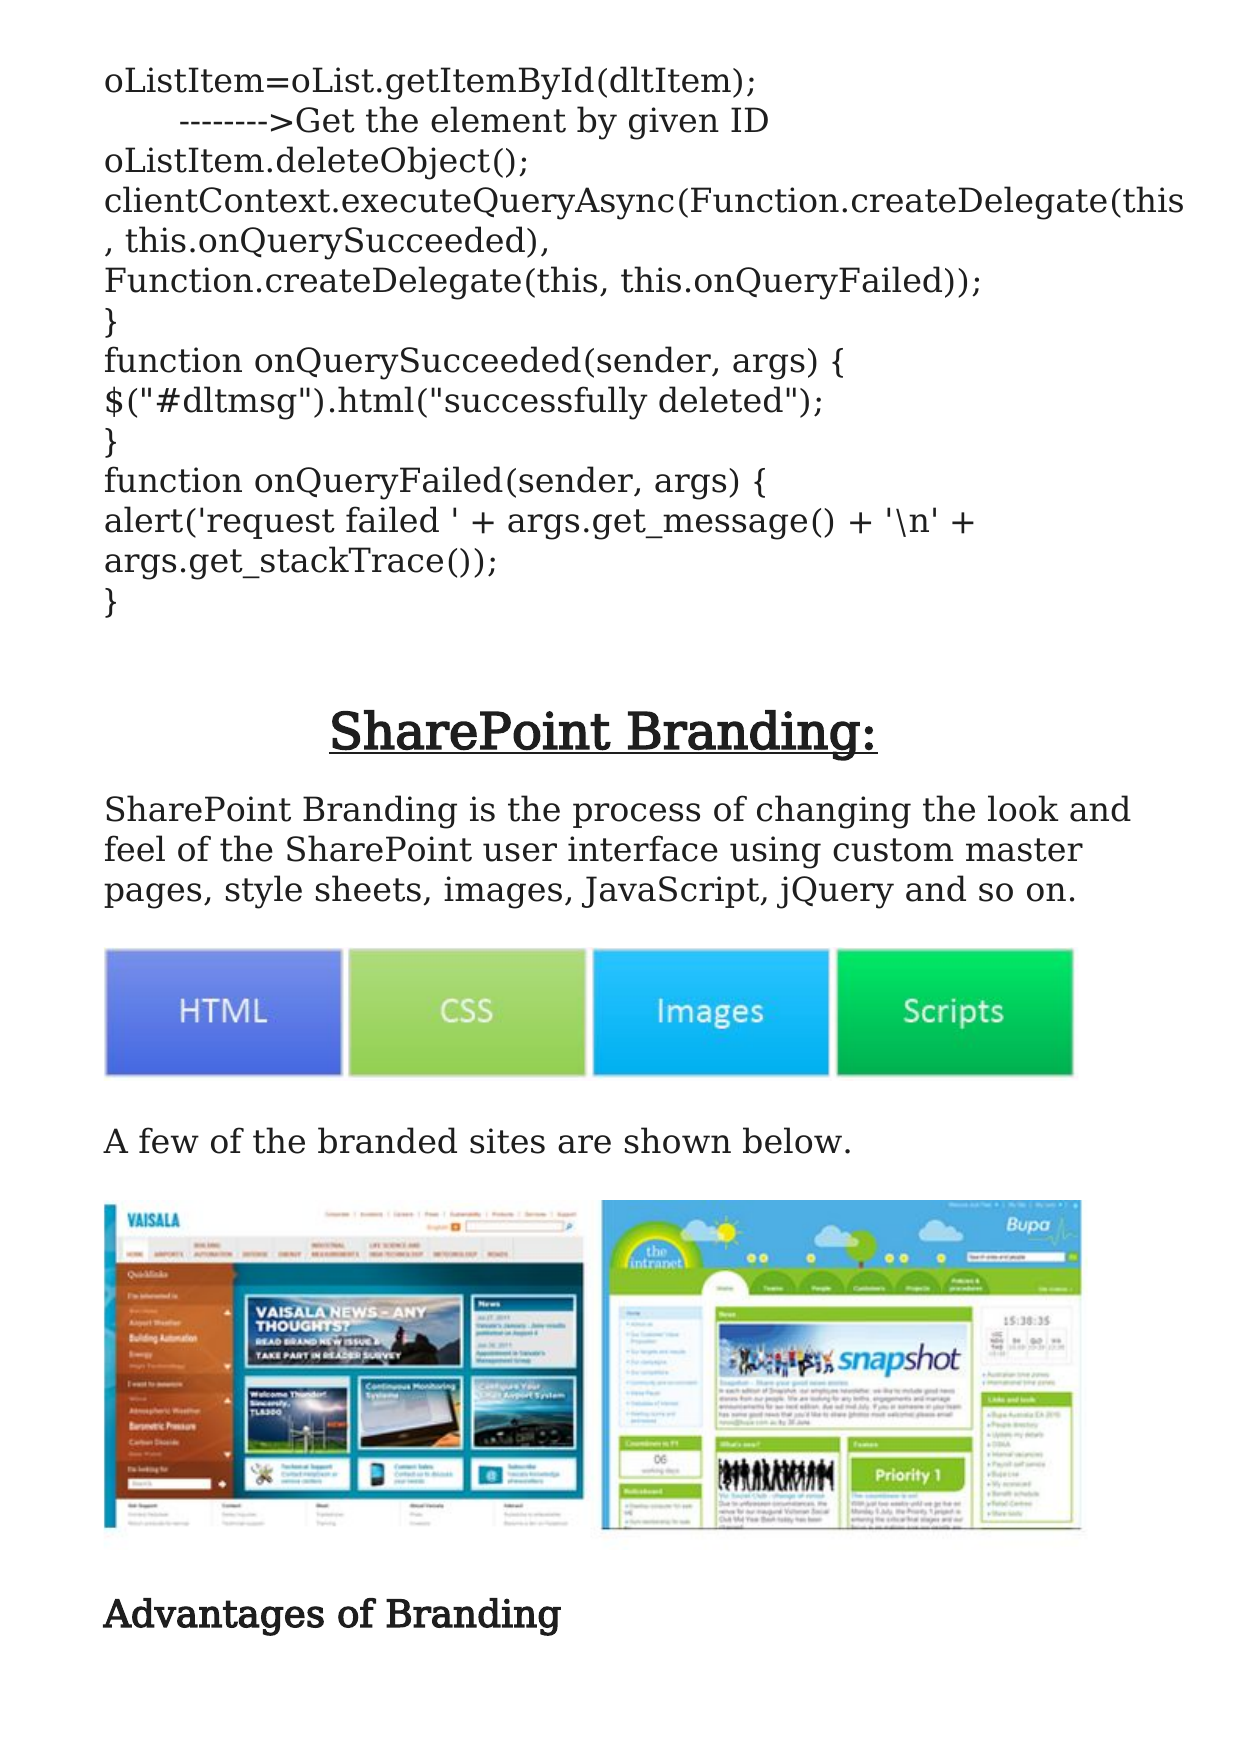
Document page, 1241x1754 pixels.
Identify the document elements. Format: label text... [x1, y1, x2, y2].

text oListItem=oList.getItemById(dltItem); -------->Get the element by given ID [103, 59, 1186, 139]
text } [103, 419, 1186, 459]
text Function.createDelegate(this, this.onQueryFailed)); [103, 259, 1186, 299]
text } [103, 299, 1186, 339]
picture [103, 947, 1079, 1081]
text SharePoint Branding: [328, 699, 1137, 788]
text function onQueryFailed(sender, args) { [103, 459, 1186, 499]
text clientContext.executeQueryAsync(Function.createDelegate(this, this.onQuerySucceeded), [103, 179, 1186, 259]
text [103, 788, 1137, 1634]
text } [103, 579, 1186, 619]
text oListItem.deleteObject(); [103, 139, 1186, 179]
text $("#dltmsg").html("successfully deleted"); [103, 379, 1186, 419]
picture [103, 1200, 1088, 1550]
text function onQuerySucceeded(sender, args) { [103, 339, 1186, 379]
text alert('request failed ' + args.get_message() + '\n' + args.get_stackTrace()); [103, 499, 1186, 579]
